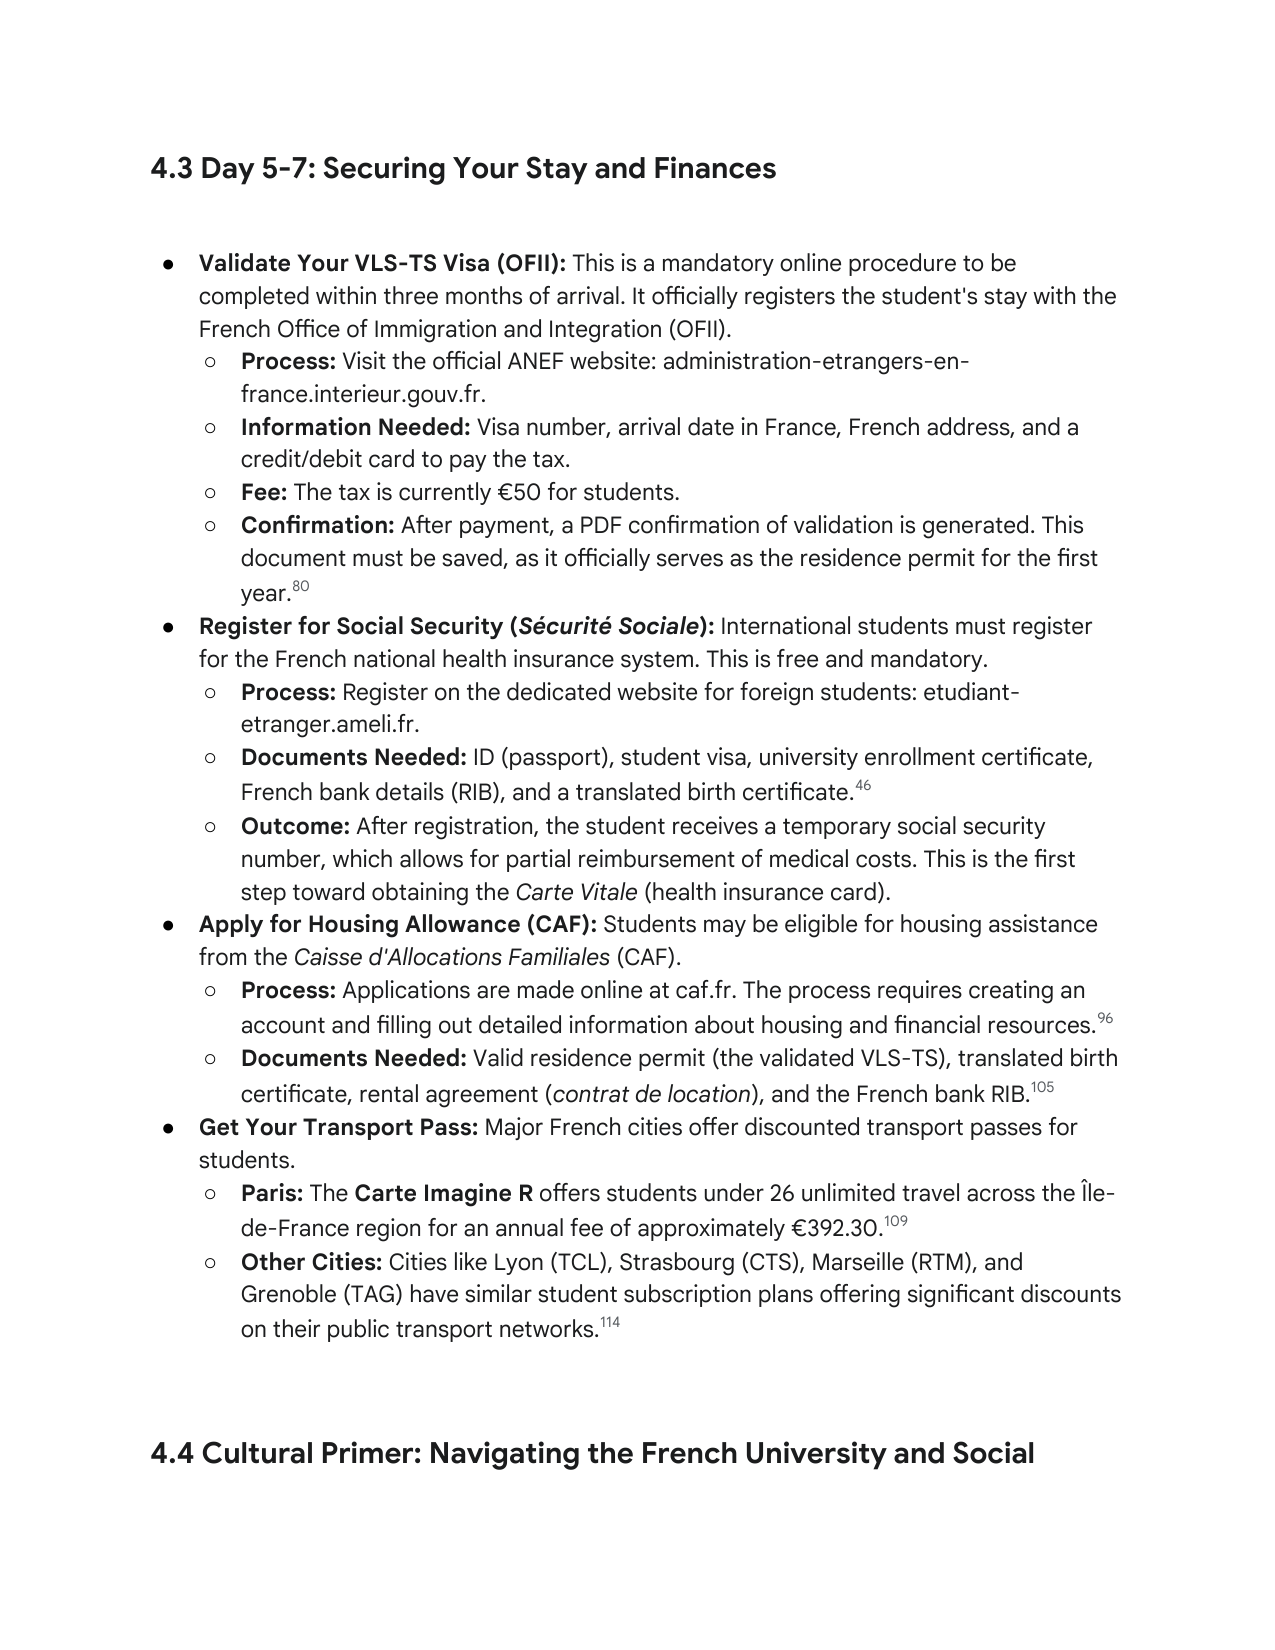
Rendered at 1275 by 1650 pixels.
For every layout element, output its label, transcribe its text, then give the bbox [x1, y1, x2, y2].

list Process: Visit the official ANEF website: administration-etrangers-en-france.interieur.gouv.fr. [203, 347, 1125, 409]
list Other Cities: Cities like Lyon (TCL), Strasbourg (CTS), Marseille (RTM), and Grenoble (TAG) have similar student subscription plans offering significant discounts on their public transport networks.114 [203, 1248, 1125, 1345]
list Register for Social Security (Sécurité Sociale): International students must register for the French national health insurance system. This is free and mandatory. [161, 613, 1125, 674]
list Documents Needed: Valid residence permit (the validated VLS-TS), translated birth certificate, rental agreement (contrat de location), and the French bank RIB.105 [203, 1045, 1125, 1109]
list Validate Your VLS-TS Visa (OFII): This is a mandatory online procedure to be completed within three months of arrival. It officially registers the student's stay with the French Office of Immigration and Integration (OFII). [161, 249, 1125, 343]
list Documents Needed: ID (passport), student visa, university enrollment certificate, French bank details (RIB), and a translated birth certificate.46 [203, 743, 1125, 808]
list Apply for Housing Allowance (CAF): Students may be eligible for housing assistance from the Caisse d'Allocations Familiales (CAF). [161, 910, 1125, 972]
subtitle 4.3 Day 5-7: Securing Your Stay and Finances [150, 150, 1125, 187]
list Get Your Transport Pass: Major French cities offer discounted transport passes for students. [161, 1113, 1125, 1175]
list Outcome: After registration, the student receives a temporary social security number, which allows for partial reimbursement of medical costs. This is the first step toward obtaining the Carte Vitale (health insurance card). [203, 812, 1125, 906]
list Confirmation: After payment, a PDF confirmation of validation is generated. This document must be saved, as it officially serves as the residence permit for the first year.80 [203, 511, 1125, 608]
list Process: Register on the dedicated website for foreign students: etudiant-etranger.ameli.fr. [203, 678, 1125, 739]
list Process: Applications are made online at caf.fr. The process requires creating an account and filling out detailed information about housing and financial resources.96 [203, 976, 1125, 1040]
list Paris: The Carte Imagine R offers students under 26 unlimited travel across the Île-de-France region for an annual fee of approximately €392.30.109 [203, 1179, 1125, 1243]
list Fee: The tax is currently €50 for students. [203, 478, 1125, 507]
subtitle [150, 1435, 1125, 1472]
list Information Needed: Visa number, arrival date in France, French address, and a credit/debit card to pay the tax. [203, 413, 1125, 474]
